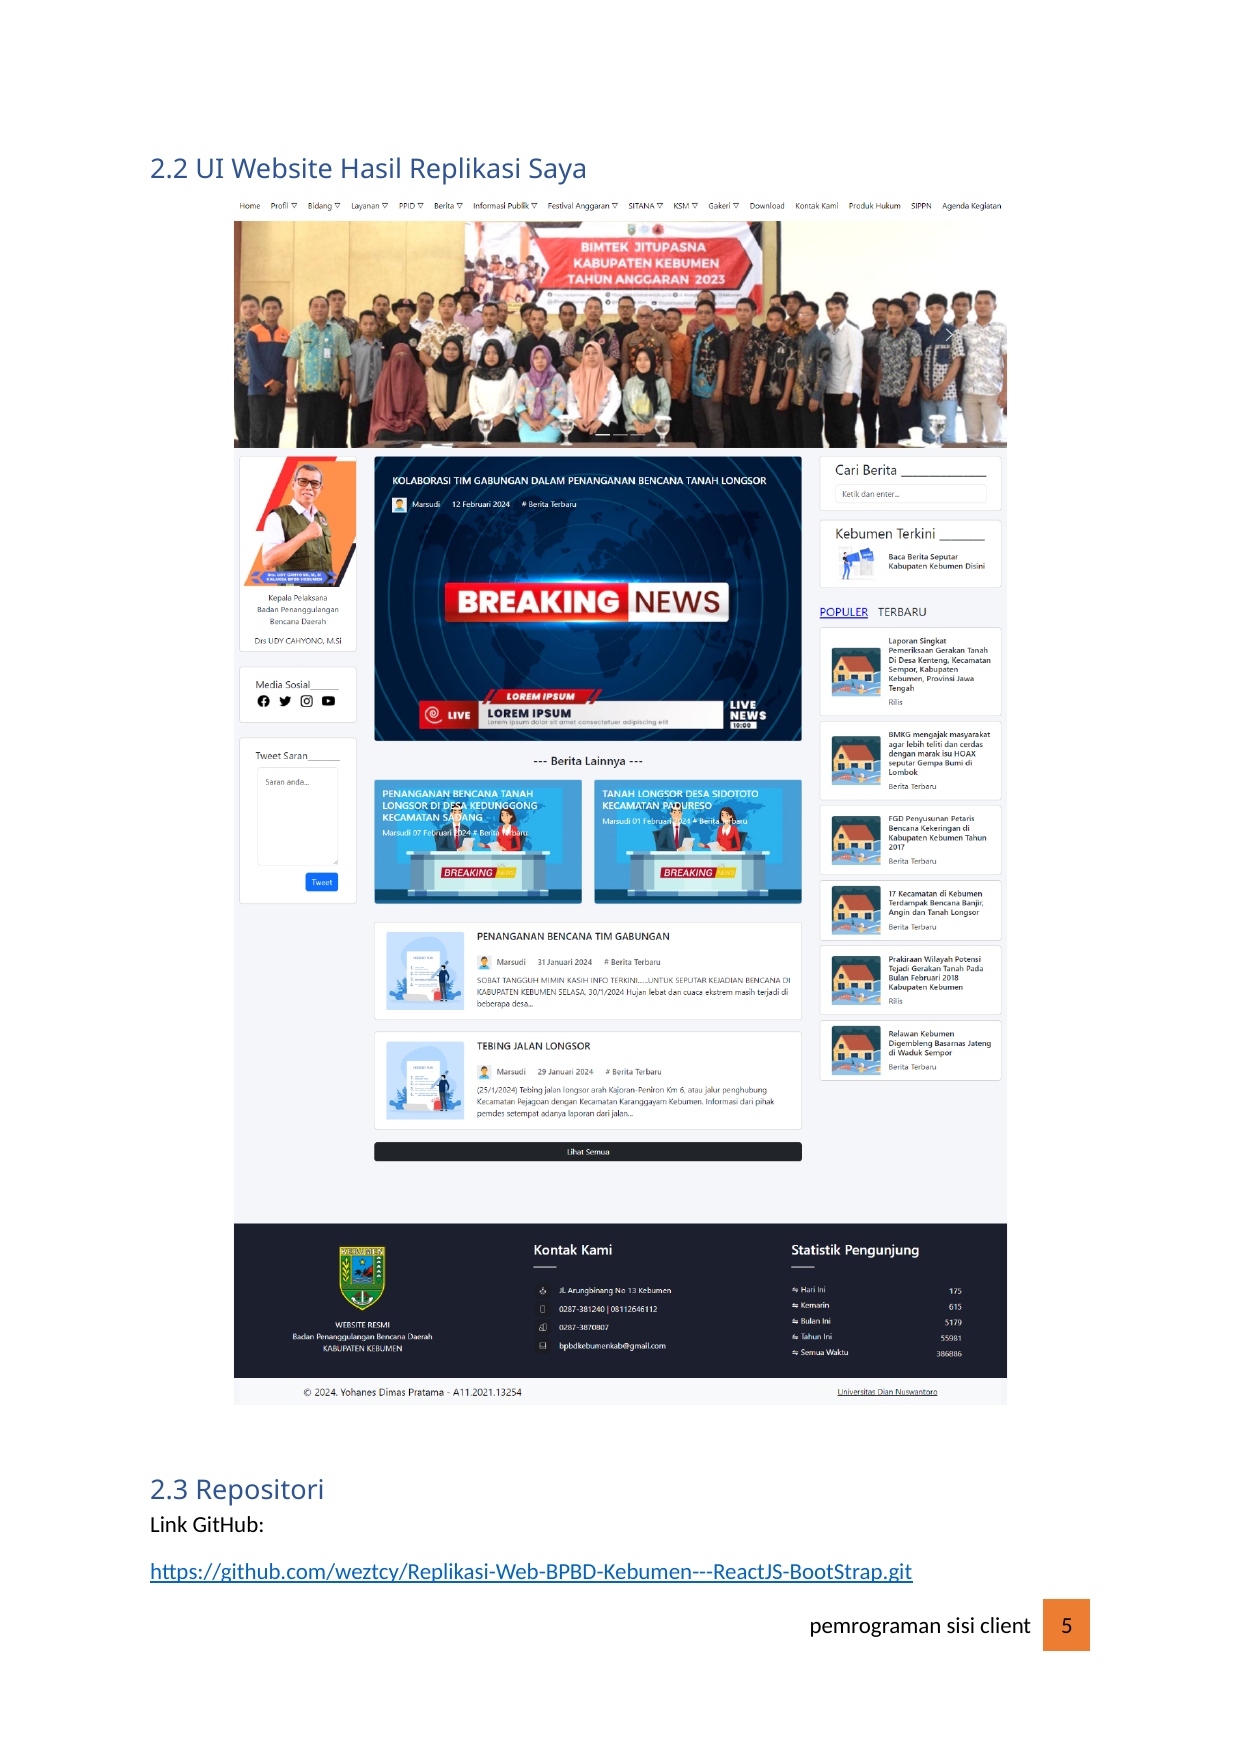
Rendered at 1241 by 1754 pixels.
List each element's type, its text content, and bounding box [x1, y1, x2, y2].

subtitle 2.2 UI Website Hasil Replikasi Saya [150, 150, 1090, 187]
picture [150, 189, 1089, 1405]
subtitle 2.3 Repositori [150, 1470, 1090, 1507]
text Link GitHub: [150, 1510, 1090, 1538]
text https://github.com/weztcy/Replikasi-Web-BPBD-Kebumen---ReactJS-BootStrap.git [150, 1557, 1090, 1585]
